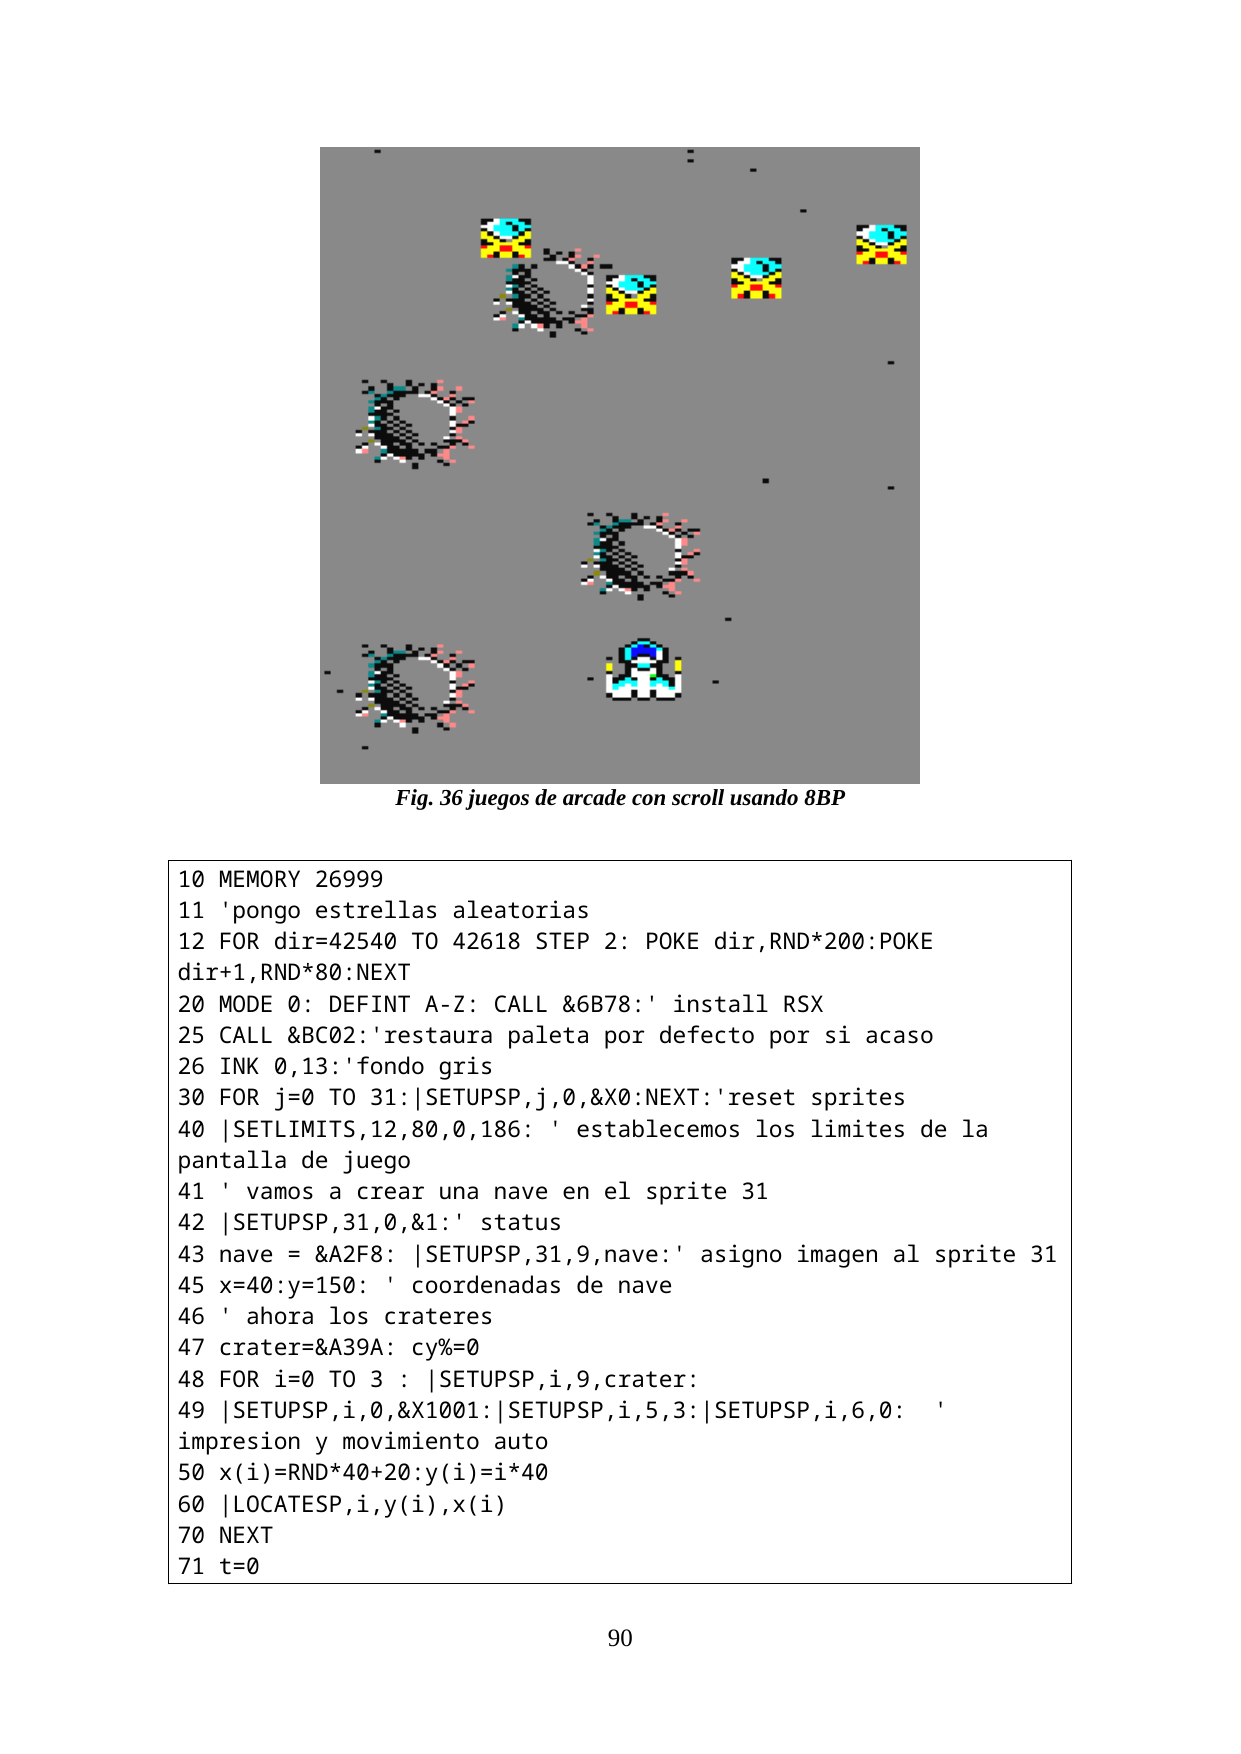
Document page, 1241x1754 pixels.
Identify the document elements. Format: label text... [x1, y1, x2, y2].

text 48 FOR i=0 TO 3 : |SETUPSP,i,9,crater: [177, 1363, 1063, 1394]
text 46 ' ahora los crateres [177, 1300, 1063, 1331]
text 42 |SETUPSP,31,0,&1:' status [177, 1206, 1063, 1238]
text 26 INK 0,13:'fondo gris [177, 1050, 1063, 1081]
text 47 crater=&A39A: cy%=0 [177, 1331, 1063, 1363]
text 20 MODE 0: DEFINT A-Z: CALL &6B78:' install RSX [177, 988, 1063, 1019]
text 12 FOR dir=42540 TO 42618 STEP 2: POKE dir,RND*200:POKE dir+1,RND*80:NEXT [177, 925, 1063, 988]
text 71 t=0 [169, 1547, 1071, 1583]
text 41 ' vamos a crear una nave en el sprite 31 [177, 1175, 1063, 1206]
text 60 |LOCATESP,i,y(i),x(i) [177, 1488, 1063, 1519]
text 30 FOR j=0 TO 31:|SETUPSP,j,0,&X0:NEXT:'reset sprites [177, 1081, 1063, 1113]
text 11 'pongo estrellas aleatorias [177, 894, 1063, 925]
text 49 |SETUPSP,i,0,&X1001:|SETUPSP,i,5,3:|SETUPSP,i,6,0: ' impresion y movimiento auto [177, 1394, 1063, 1456]
text 25 CALL &BC02:'restaura paleta por defecto por si acaso [177, 1019, 1063, 1050]
text 40 |SETLIMITS,12,80,0,186: ' establecemos los limites de la pantalla de juego [177, 1113, 1063, 1175]
text 45 x=40:y=150: ' coordenadas de nave [177, 1269, 1063, 1300]
picture [320, 147, 920, 784]
text 10 MEMORY 26999 [169, 861, 1071, 894]
text 70 NEXT [177, 1519, 1063, 1547]
text 43 nave = &A2F8: |SETUPSP,31,9,nave:' asigno imagen al sprite 31 [177, 1238, 1063, 1269]
text 50 x(i)=RND*40+20:y(i)=i*40 [177, 1456, 1063, 1488]
